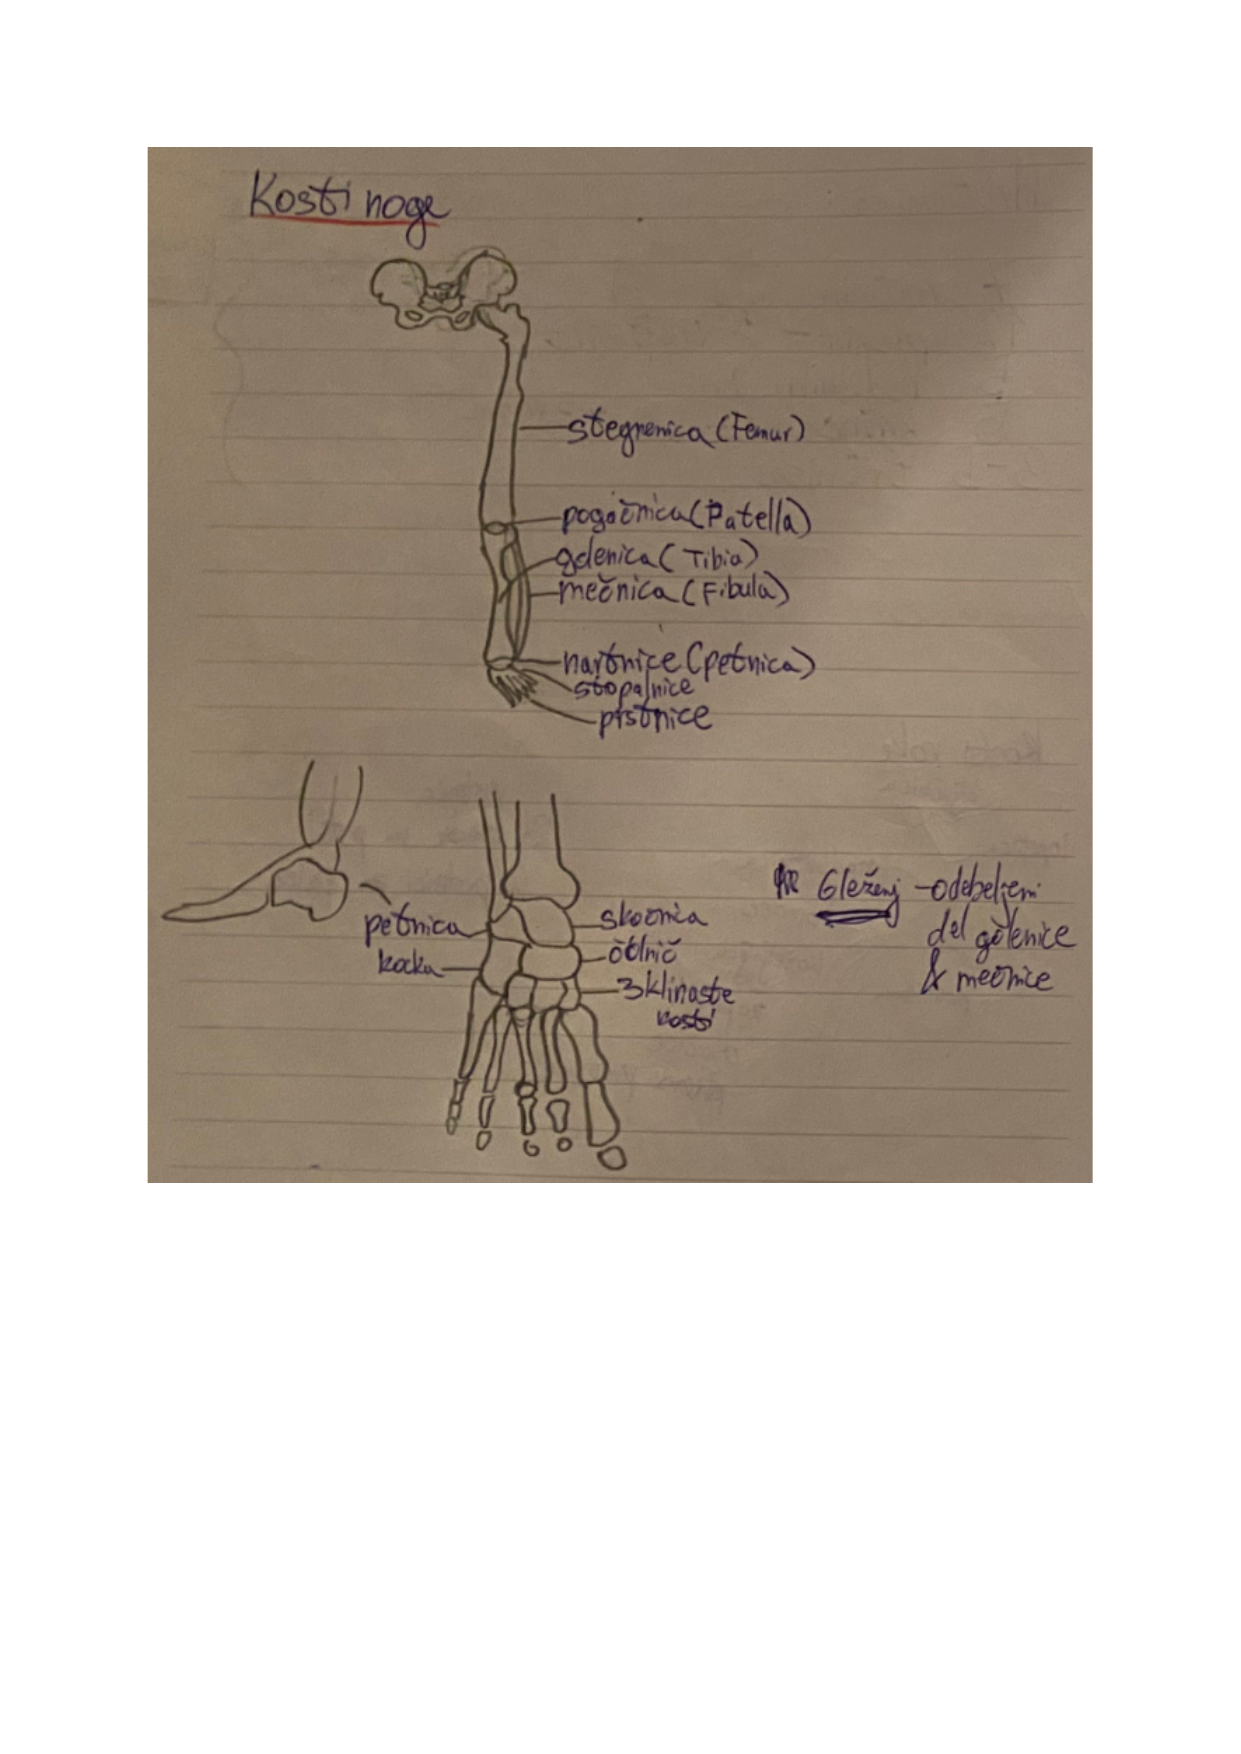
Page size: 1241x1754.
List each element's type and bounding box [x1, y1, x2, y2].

picture [147, 147, 1093, 1183]
